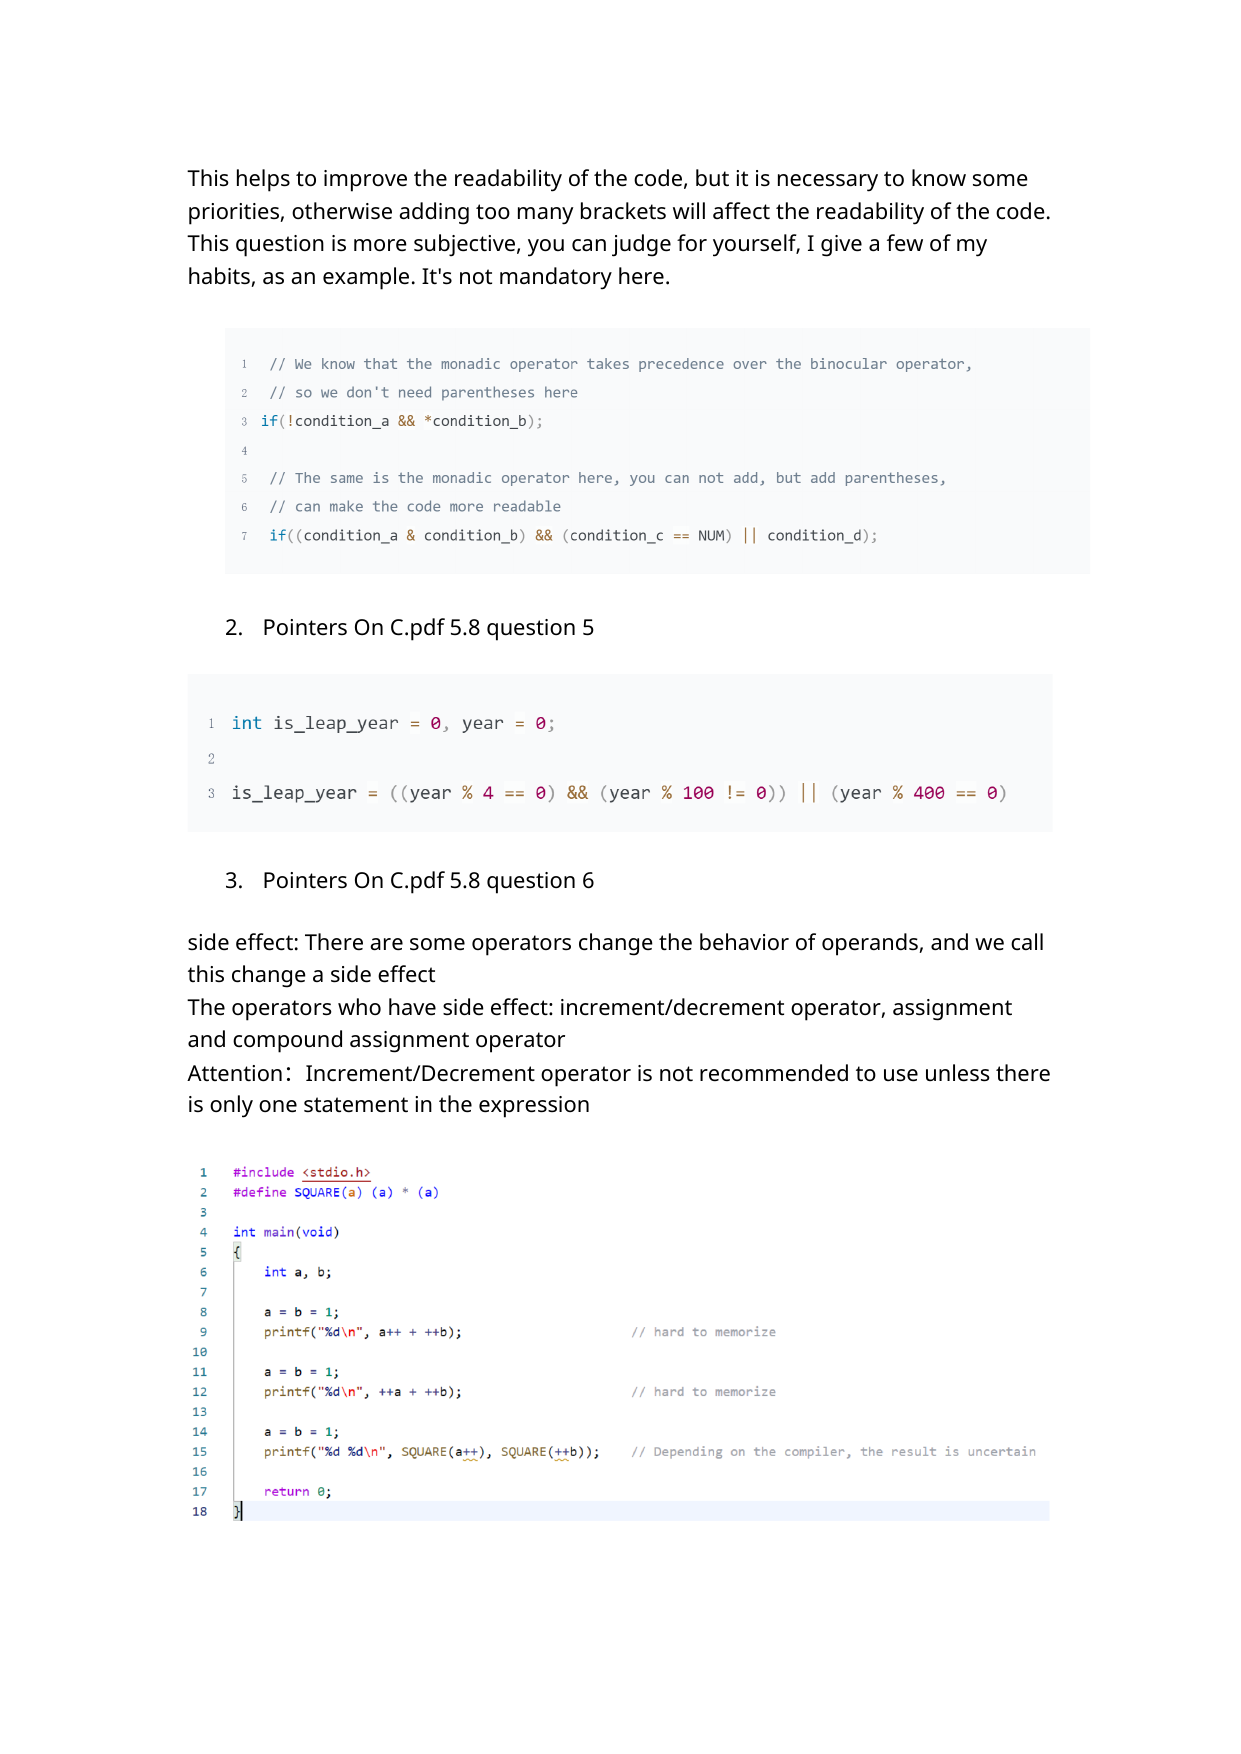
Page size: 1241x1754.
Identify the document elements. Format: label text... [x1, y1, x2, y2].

text The operators who have side effect: increment/decrement operator, assignment and compound assignment operator [187, 990, 1053, 1055]
picture [187, 1160, 1053, 1529]
text This helps to improve the readability of the code, but it is necessary to know some priorities, otherwise adding too many brackets will affect the readability of the code. [187, 162, 1053, 227]
text side effect: There are some operators change the behavior of operands, and we call this change a side effect [187, 925, 1053, 990]
text Attention：Increment/Decrement operator is not recommended to use unless there is only one statement in the expression [187, 1055, 1053, 1120]
text This question is more subjective, you can judge for yourself, I give a few of my habits, as an example. It's not mandatory here. [187, 227, 1053, 292]
list Pointers On C.pdf 5.8 question 6 [225, 864, 1053, 896]
list Pointers On C.pdf 5.8 question 5 [225, 610, 1053, 643]
picture [225, 328, 1091, 574]
picture [187, 674, 1053, 832]
